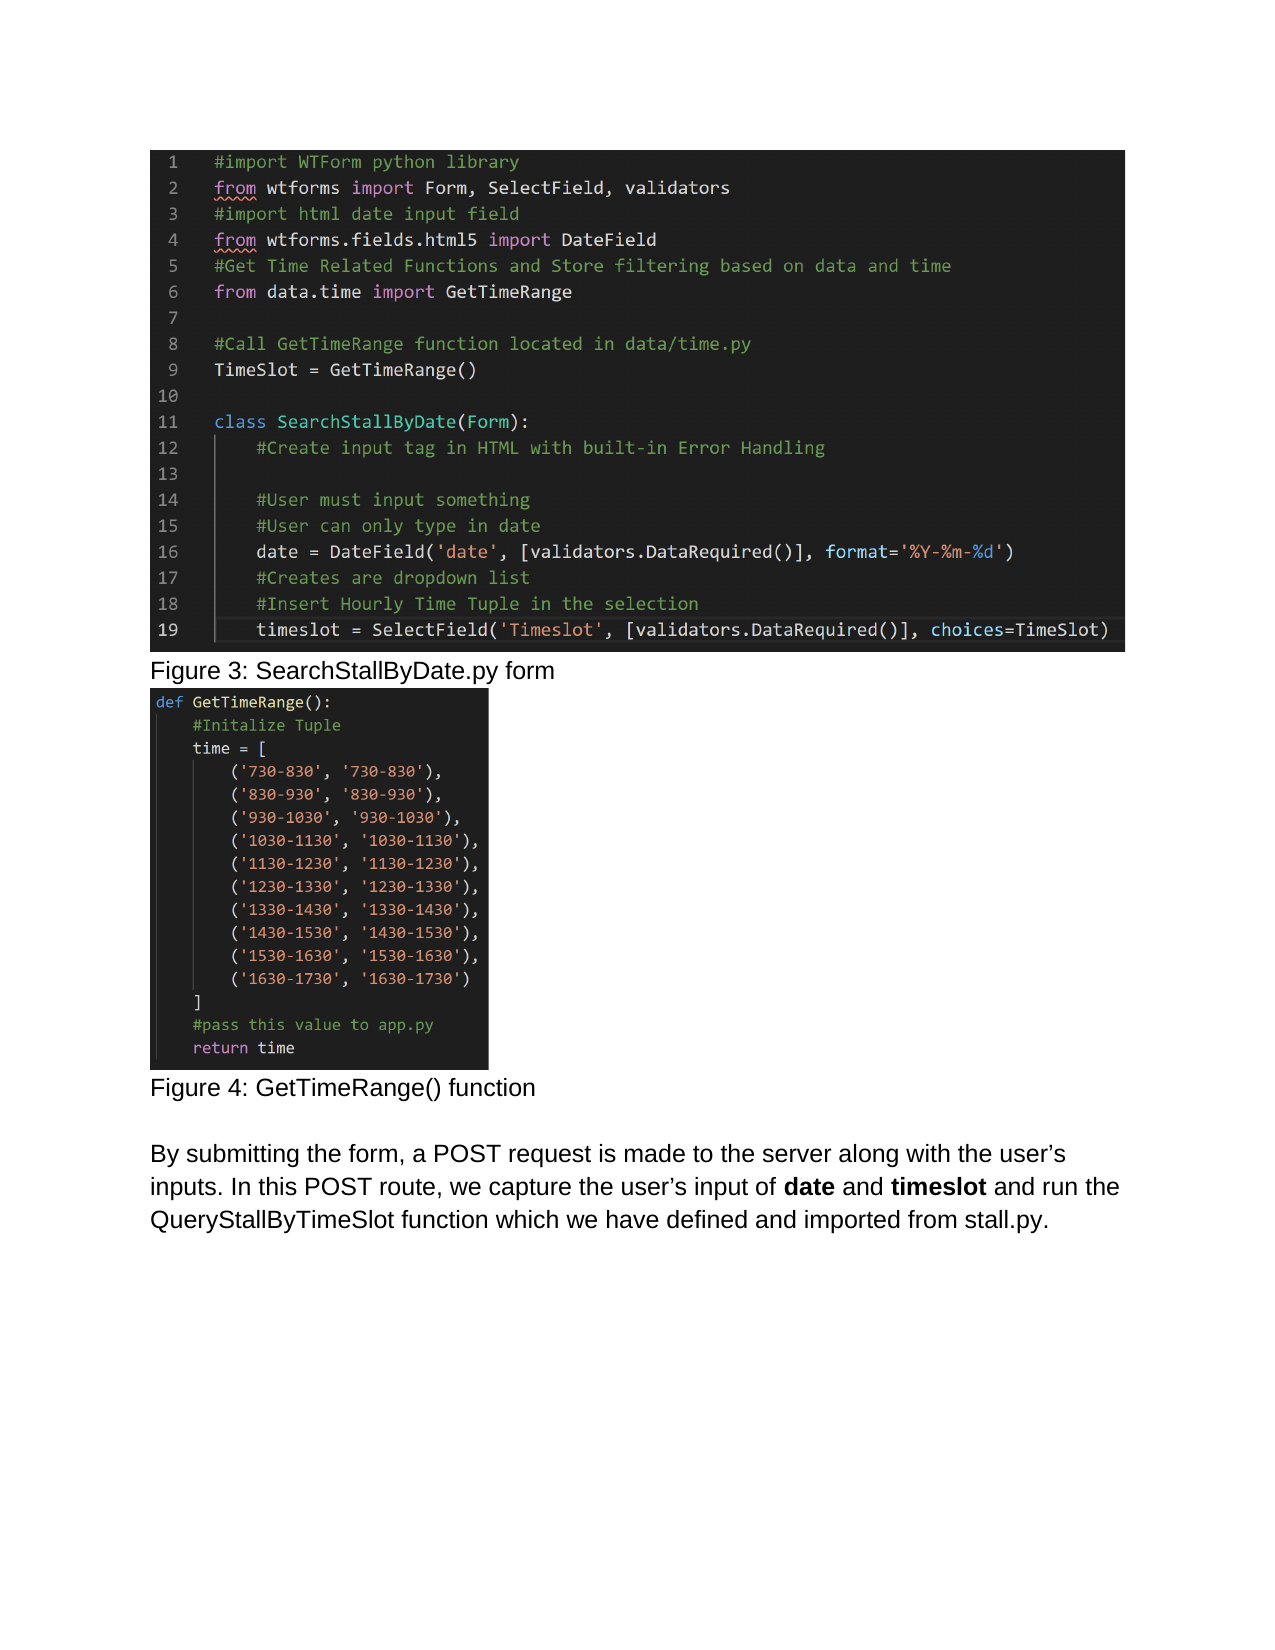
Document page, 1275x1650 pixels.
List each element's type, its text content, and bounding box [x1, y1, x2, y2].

text Figure 4: GetTimeRange() function [150, 1073, 1125, 1102]
text By submitting the form, a POST request is made to the server along with the user’s inputs. In this POST route, we capture the user’s input of date and timeslot and run the QueryStallByTimeSlot function which we have defined and imported from stall.py. [150, 1139, 1125, 1234]
picture [150, 150, 1125, 652]
text Figure 3: SearchStallByDate.py form [150, 656, 1125, 685]
picture [150, 688, 489, 1070]
